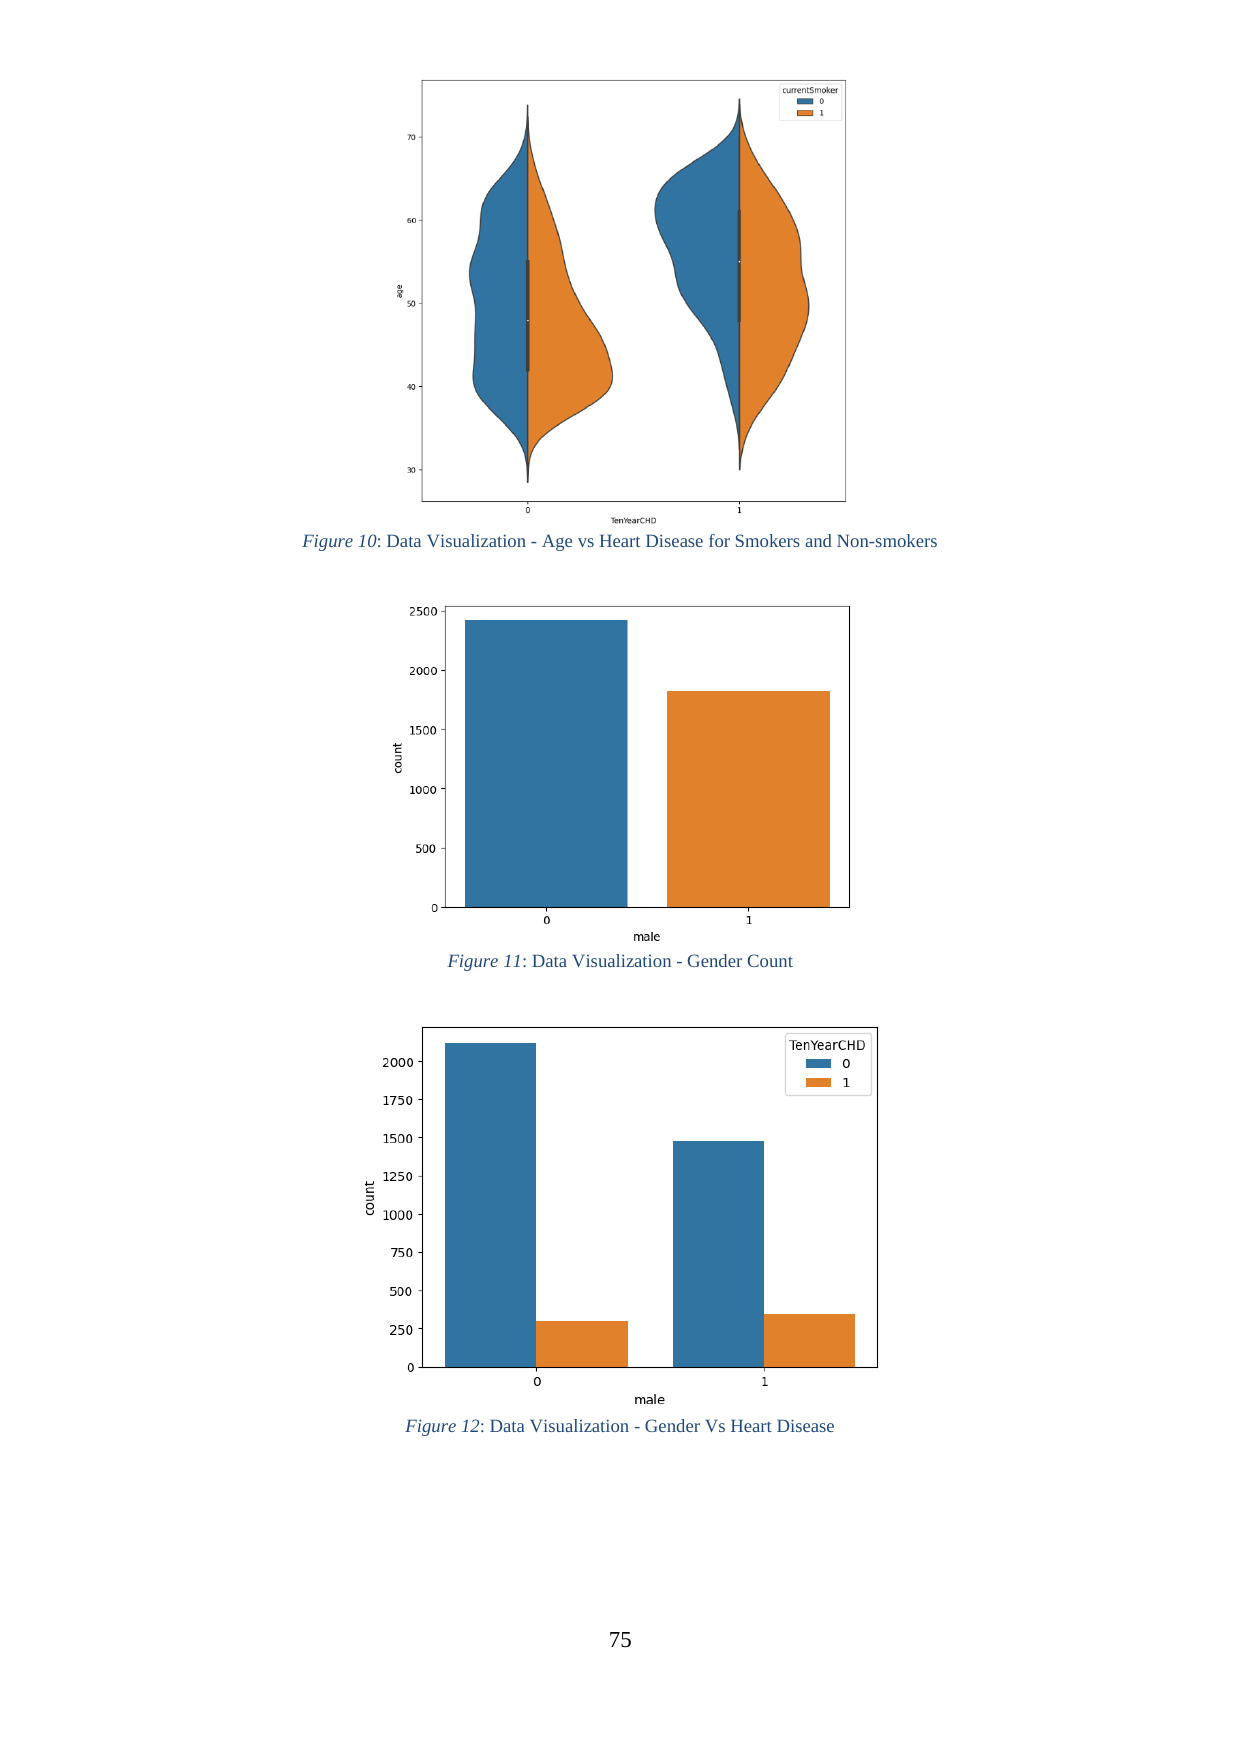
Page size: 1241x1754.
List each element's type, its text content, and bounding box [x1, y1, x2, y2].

picture [384, 598, 857, 950]
picture [390, 75, 850, 530]
picture [354, 1018, 886, 1415]
